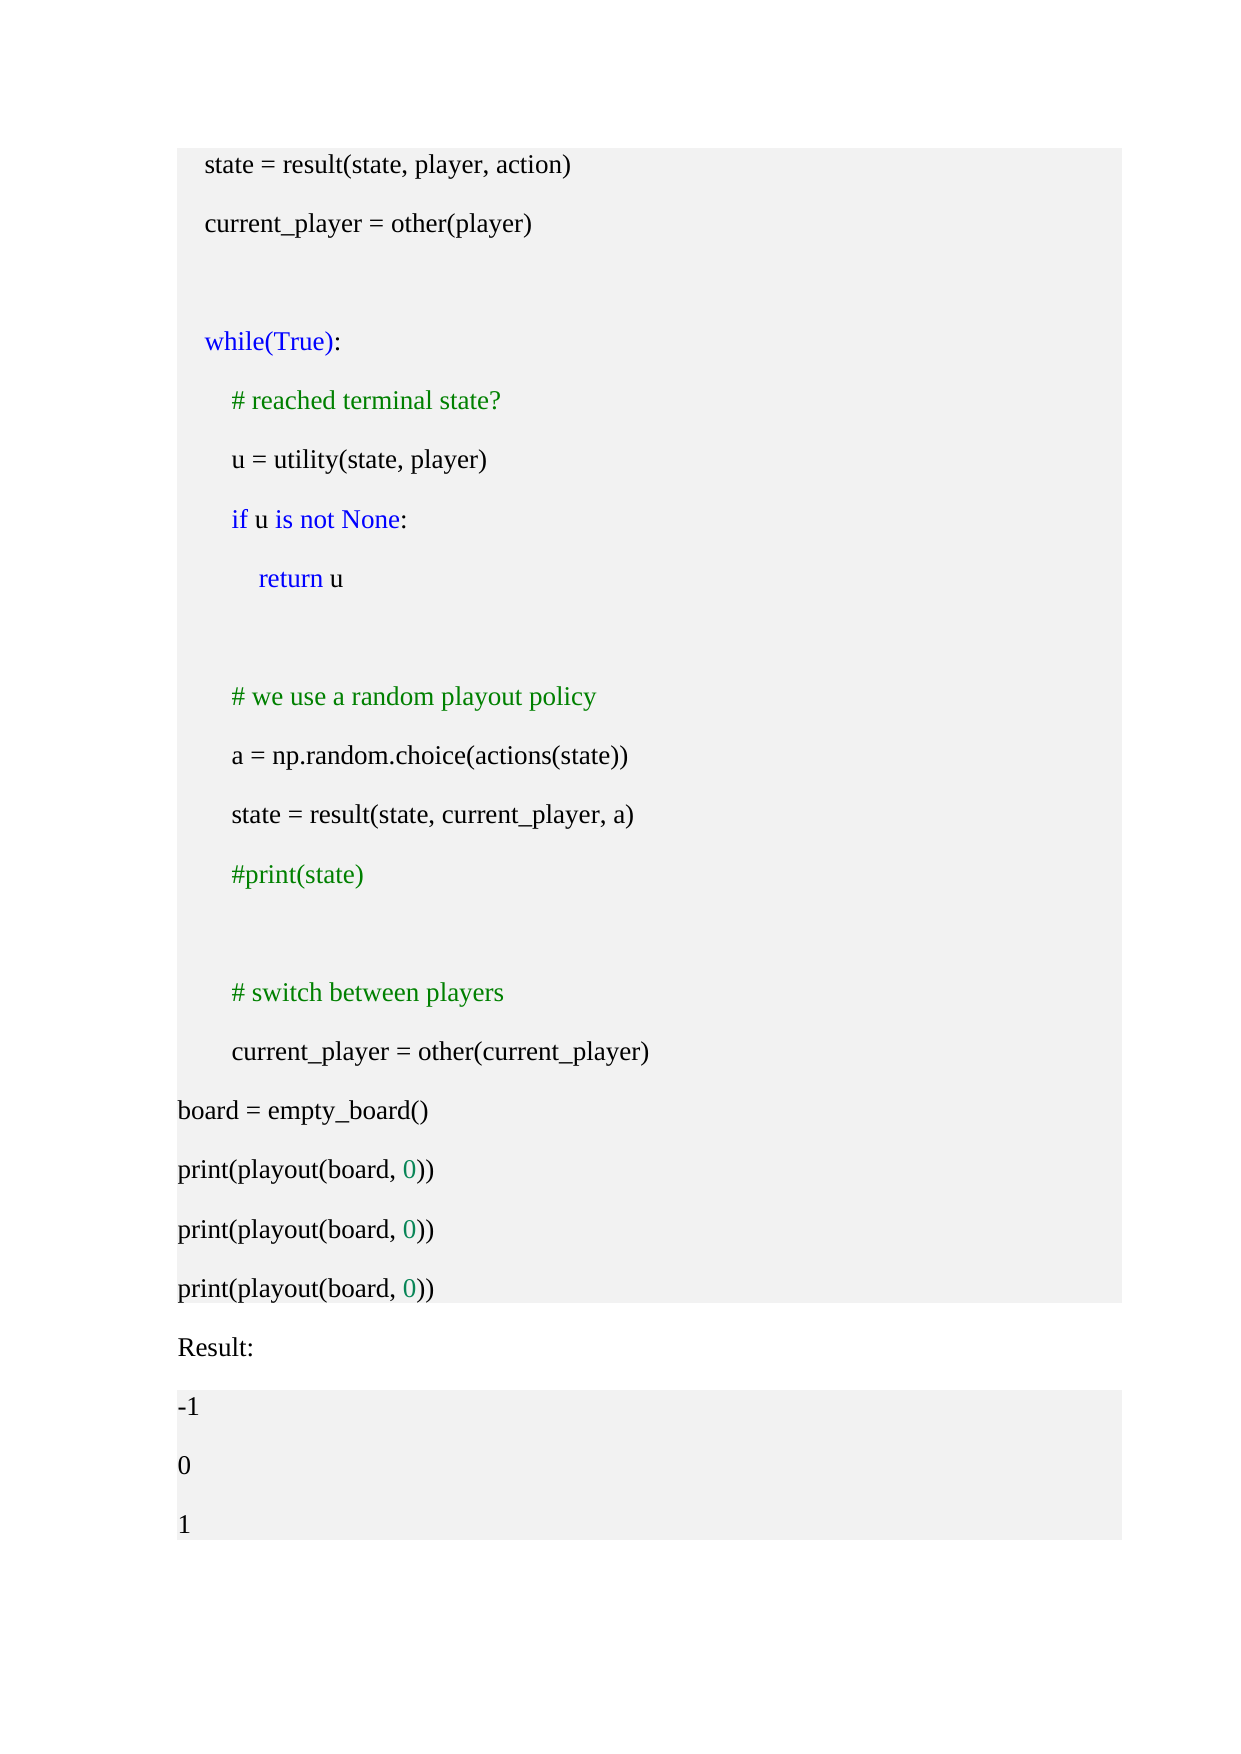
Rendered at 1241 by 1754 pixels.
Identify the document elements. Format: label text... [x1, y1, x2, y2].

text 0 [177, 1449, 1122, 1481]
text state = result(state, player, action) [177, 148, 1122, 179]
text # we use a random playout policy [177, 680, 1122, 711]
text print(playout(board, 0)) [177, 1153, 1122, 1185]
text 1 [177, 1508, 1122, 1540]
text return u [177, 562, 1122, 593]
text print(playout(board, 0)) [177, 1272, 1122, 1303]
text while(True): [177, 325, 1122, 356]
text current_player = other(player) [177, 207, 1122, 238]
text u = utility(state, player) [177, 443, 1122, 475]
text current_player = other(current_player) [177, 1035, 1122, 1066]
text board = empty_board() [177, 1094, 1122, 1126]
text #print(state) [177, 858, 1122, 889]
text Result: [177, 1331, 1122, 1362]
text print(playout(board, 0)) [177, 1213, 1122, 1244]
text # reached terminal state? [177, 384, 1122, 416]
text # switch between players [177, 976, 1122, 1007]
text a = np.random.choice(actions(state)) [177, 739, 1122, 771]
text state = result(state, current_player, a) [177, 798, 1122, 830]
text -1 [177, 1390, 1122, 1421]
text if u is not None: [177, 503, 1122, 534]
